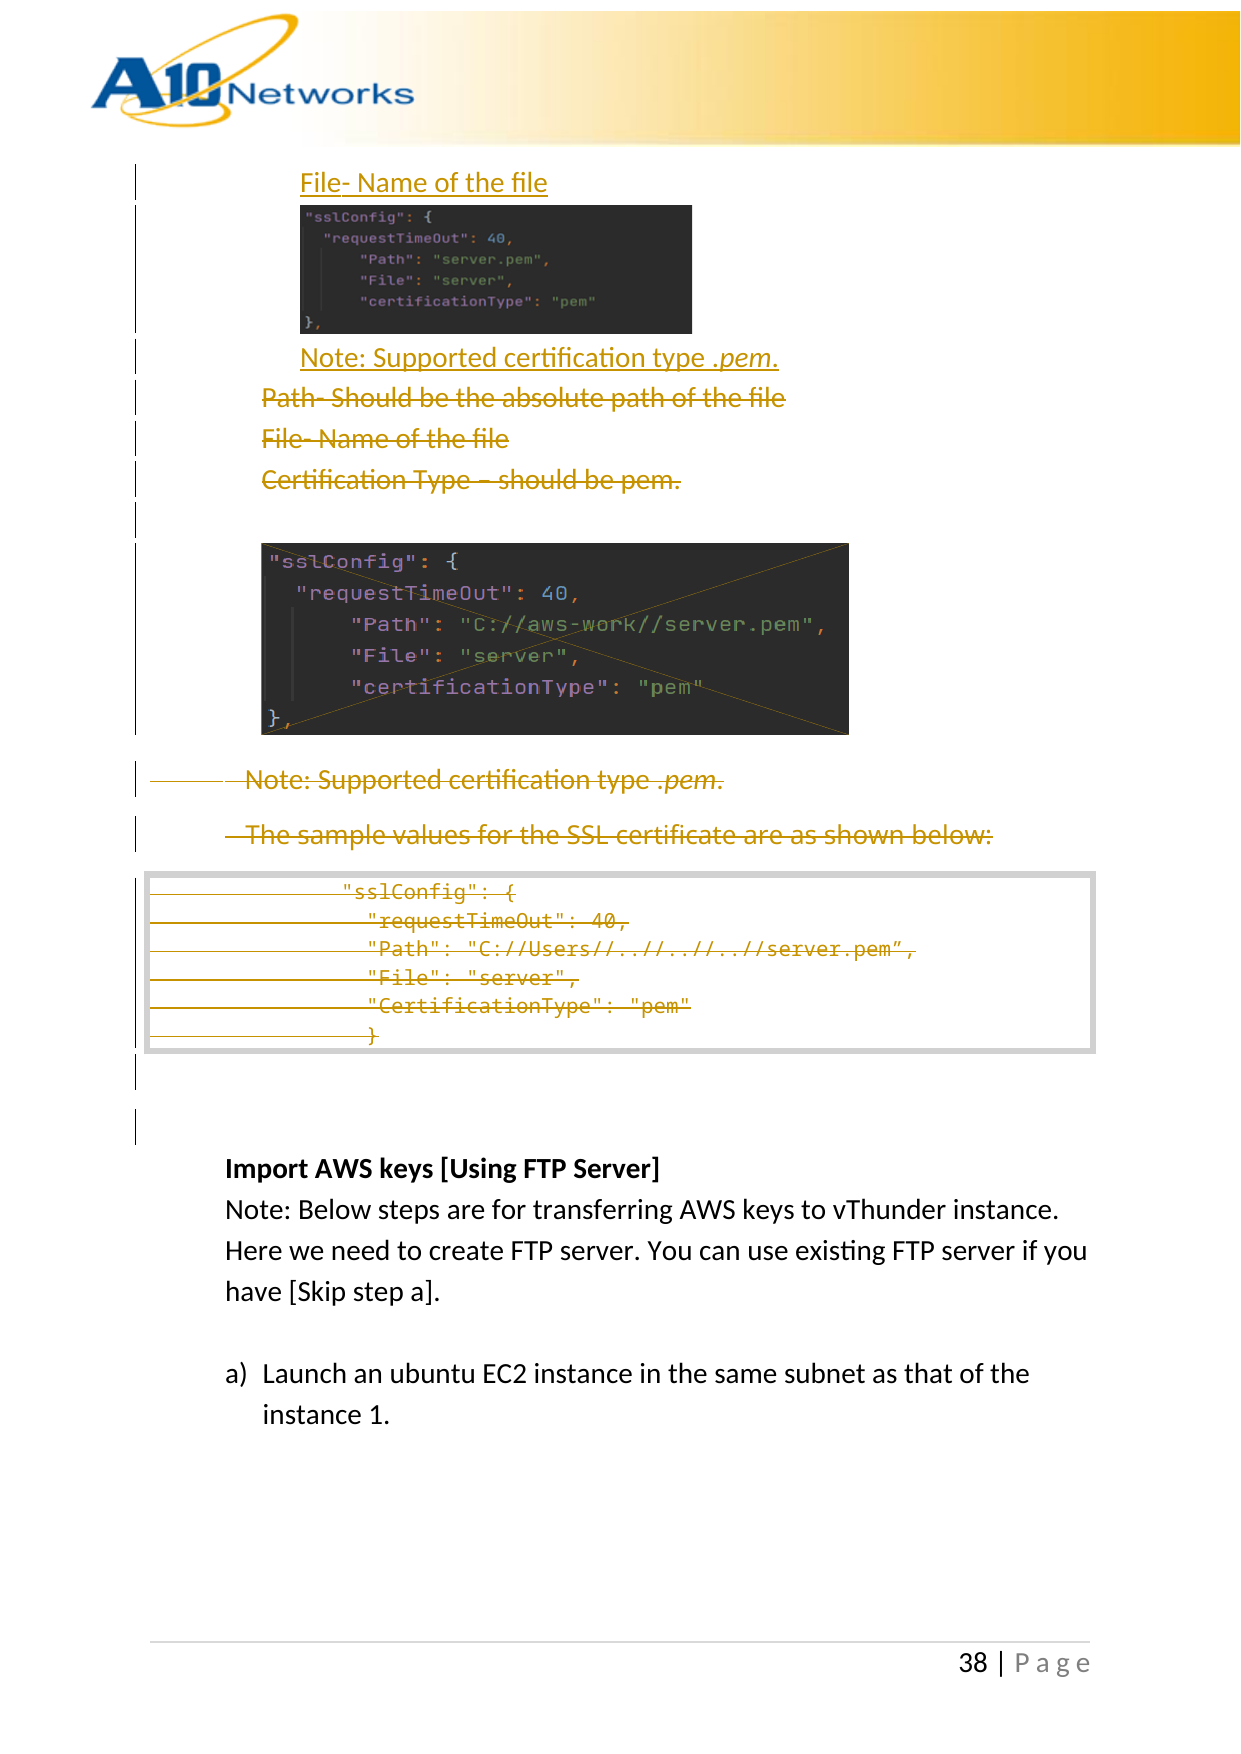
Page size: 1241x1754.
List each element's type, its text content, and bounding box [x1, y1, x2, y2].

picture [264, 543, 846, 638]
picture [300, 205, 693, 334]
list Import AWS keys [Using FTP Server] [225, 1150, 1090, 1186]
picture [265, 640, 845, 735]
picture [261, 544, 552, 734]
picture [559, 544, 849, 734]
list Launch an ubuntu EC2 instance in the same subnet as that of the instance 1. [225, 1355, 1090, 1432]
picture [0, 11, 1241, 147]
list Note: Below steps are for transferring AWS keys to vThunder instance. Here we need to create FTP server. You can use existing FTP server if you have [Skip step a]. [225, 1191, 1090, 1309]
